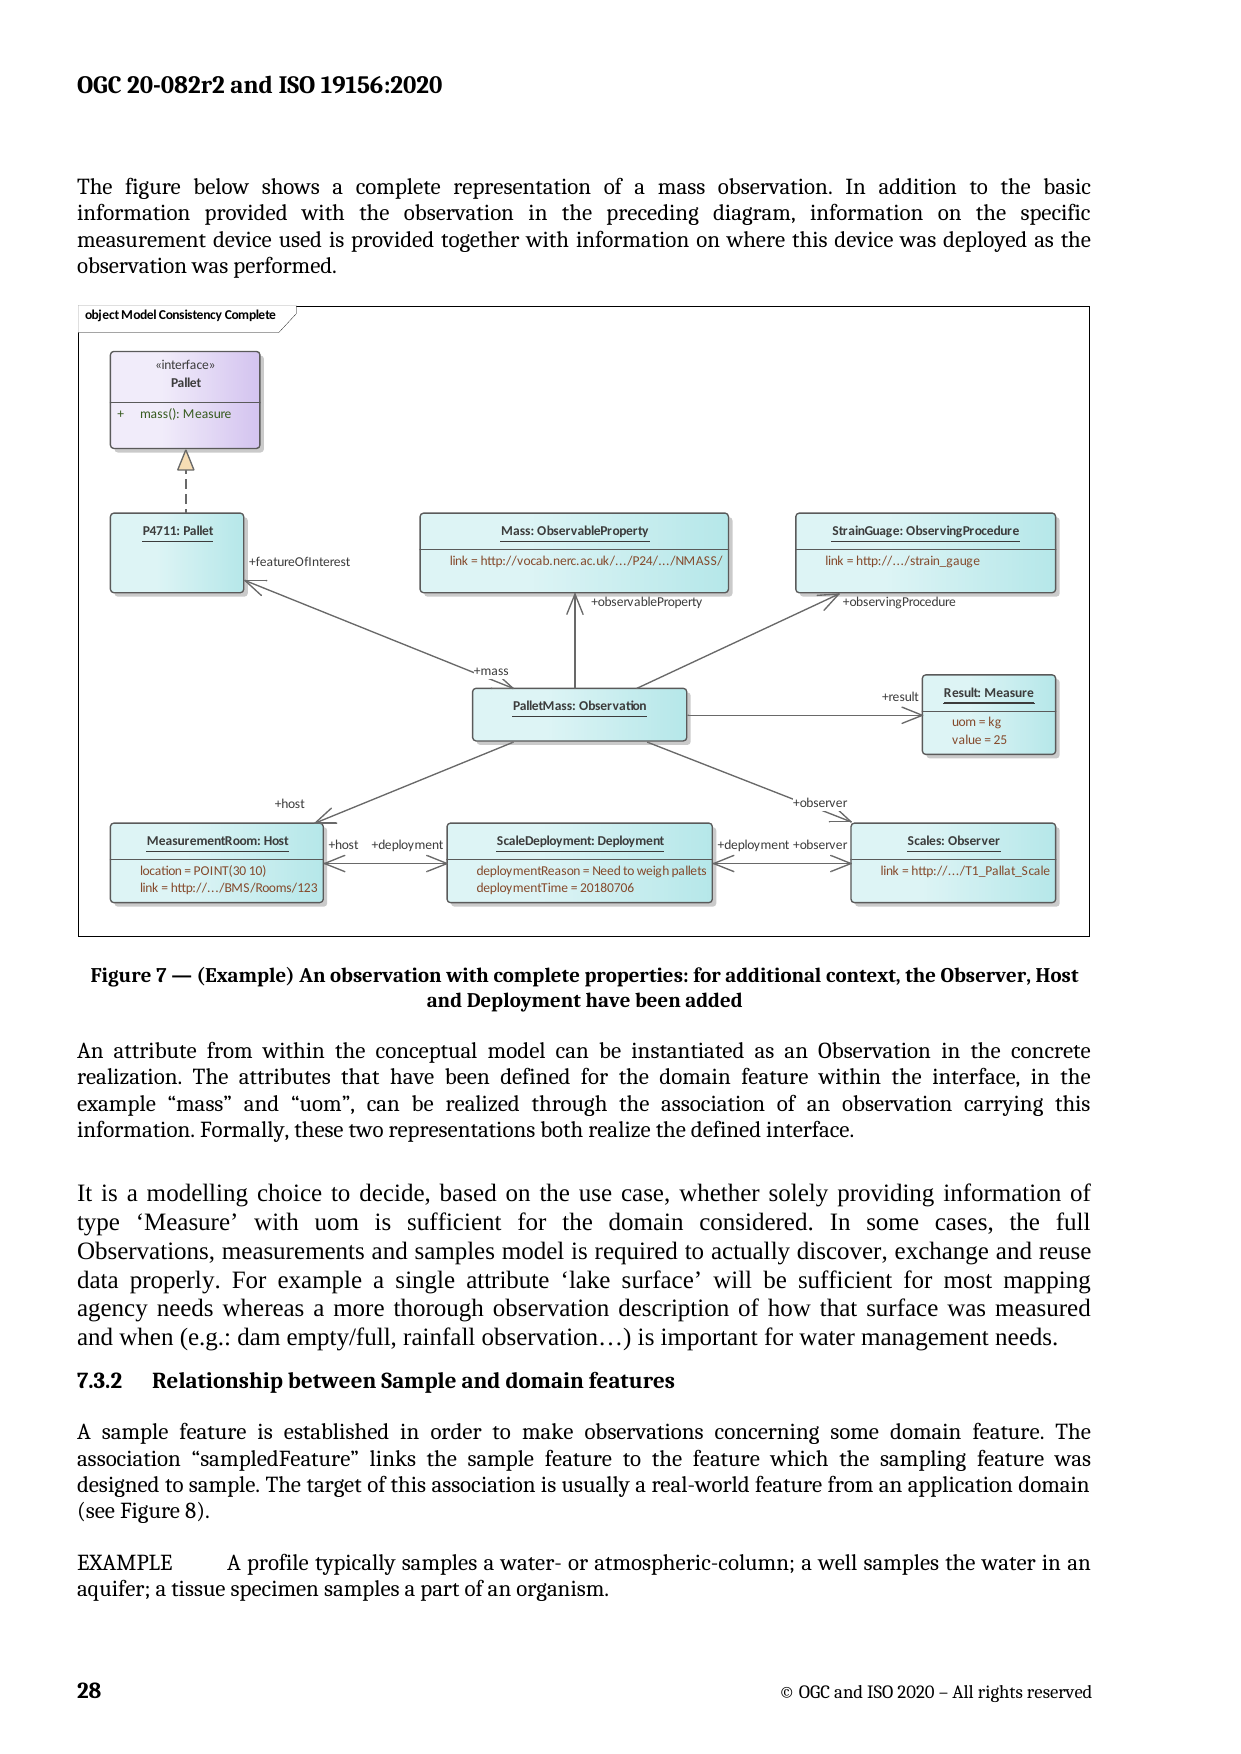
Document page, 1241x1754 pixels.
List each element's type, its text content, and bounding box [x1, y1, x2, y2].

text A feature is established in order to make observations concerning some domain feature. The association sampledFeature link the to the feature which the sampling feature was designed to sample. The target of this association is usually a real-world feature from an application domain (see Figure 6). [77, 1419, 1092, 1524]
text It is a modelling choice to decide, based on the use case, whether solely providing information of type ‘Measure’ with uom is sufficient for the domain considered the full model is required to actually discover, exchange and reuse data properly. For example a single attribute ‘lake surface’ will be sufficient for most mapping agency needs whereas a more thorough description of how that surface was measured and when (e.: dam empty/full, rainfall observation…) is important for water management needs. [77, 1178, 1092, 1351]
text An attribute from within the conceptual model can be instantiated as an Observation in the concrete realization. The attributes that have been defined for the domain feature within the interface, in the example “mass” and “uom”, can be realized through the association of an observation carrying this information. Formally, these two representations both realize the defined interface. [77, 1038, 1092, 1143]
subtitle Relationship between Sample and domain features [77, 1368, 1092, 1394]
text EXAMPLE A profile typically samples a water- or atmospheric-column; a well samples the water in an aquifer; a tissue specimen samples a part of an organism. [77, 1549, 1092, 1602]
